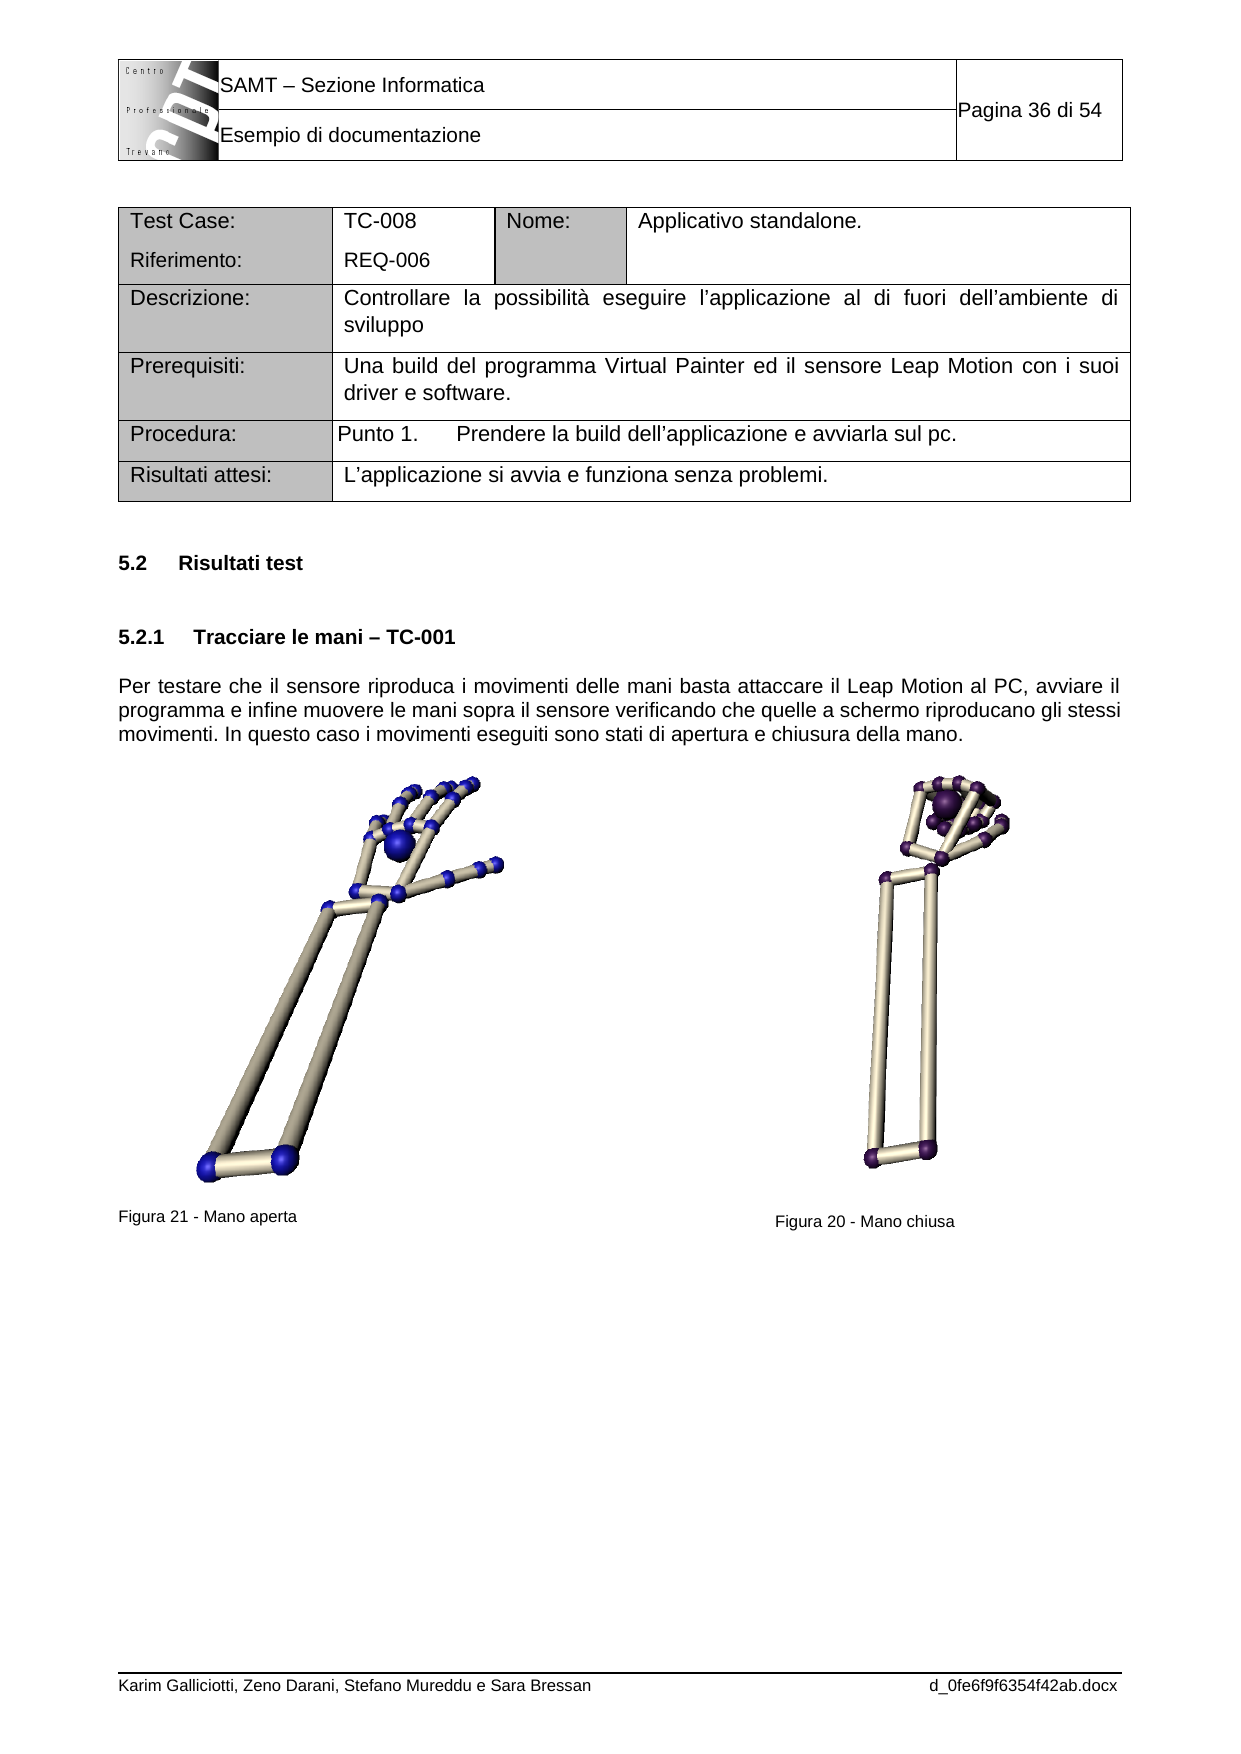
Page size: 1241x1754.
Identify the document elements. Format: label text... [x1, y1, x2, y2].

table_header TC-008 REQ-006 [333, 208, 494, 284]
picture [118, 60, 219, 160]
picture [775, 758, 1034, 1187]
subtitle Tracciare le mani – TC-001 [118, 625, 1122, 649]
table_cell Prerequisiti: [119, 353, 332, 420]
table_cell Procedura: [119, 421, 332, 461]
table_header Test Case: Riferimento: [119, 208, 332, 284]
table_cell Controllare la possibilità eseguire l’applicazione al di fuori dell’ambiente di sviluppo [333, 285, 1130, 352]
table_cell L’applicazione si avvia e funziona senza problemi. [333, 462, 1130, 501]
subtitle Risultati test [118, 551, 1122, 575]
table_cell Prendere la build dell’applicazione e avviarla sul pc. [333, 421, 1130, 461]
table_cell Risultati attesi: [119, 462, 332, 501]
text Per testare che il sensore riproduca i movimenti delle mani basta attaccare il Leap Motion al PC, avviare il programma e infine muovere le mani sopra il sensore verificando che quelle a schermo riproducano gli stessi movimenti. In questo caso i movimenti eseguiti sono stati di apertura e chiusura della mano. [118, 674, 1122, 746]
picture [118, 746, 552, 1195]
table_header Applicativo standalone. [627, 208, 1130, 284]
table_cell Una build del programma Virtual Painter ed il sensore Leap Motion con i suoi driver e software. [333, 353, 1130, 420]
table_cell Descrizione: [119, 285, 332, 352]
table_header Nome: [496, 208, 626, 284]
